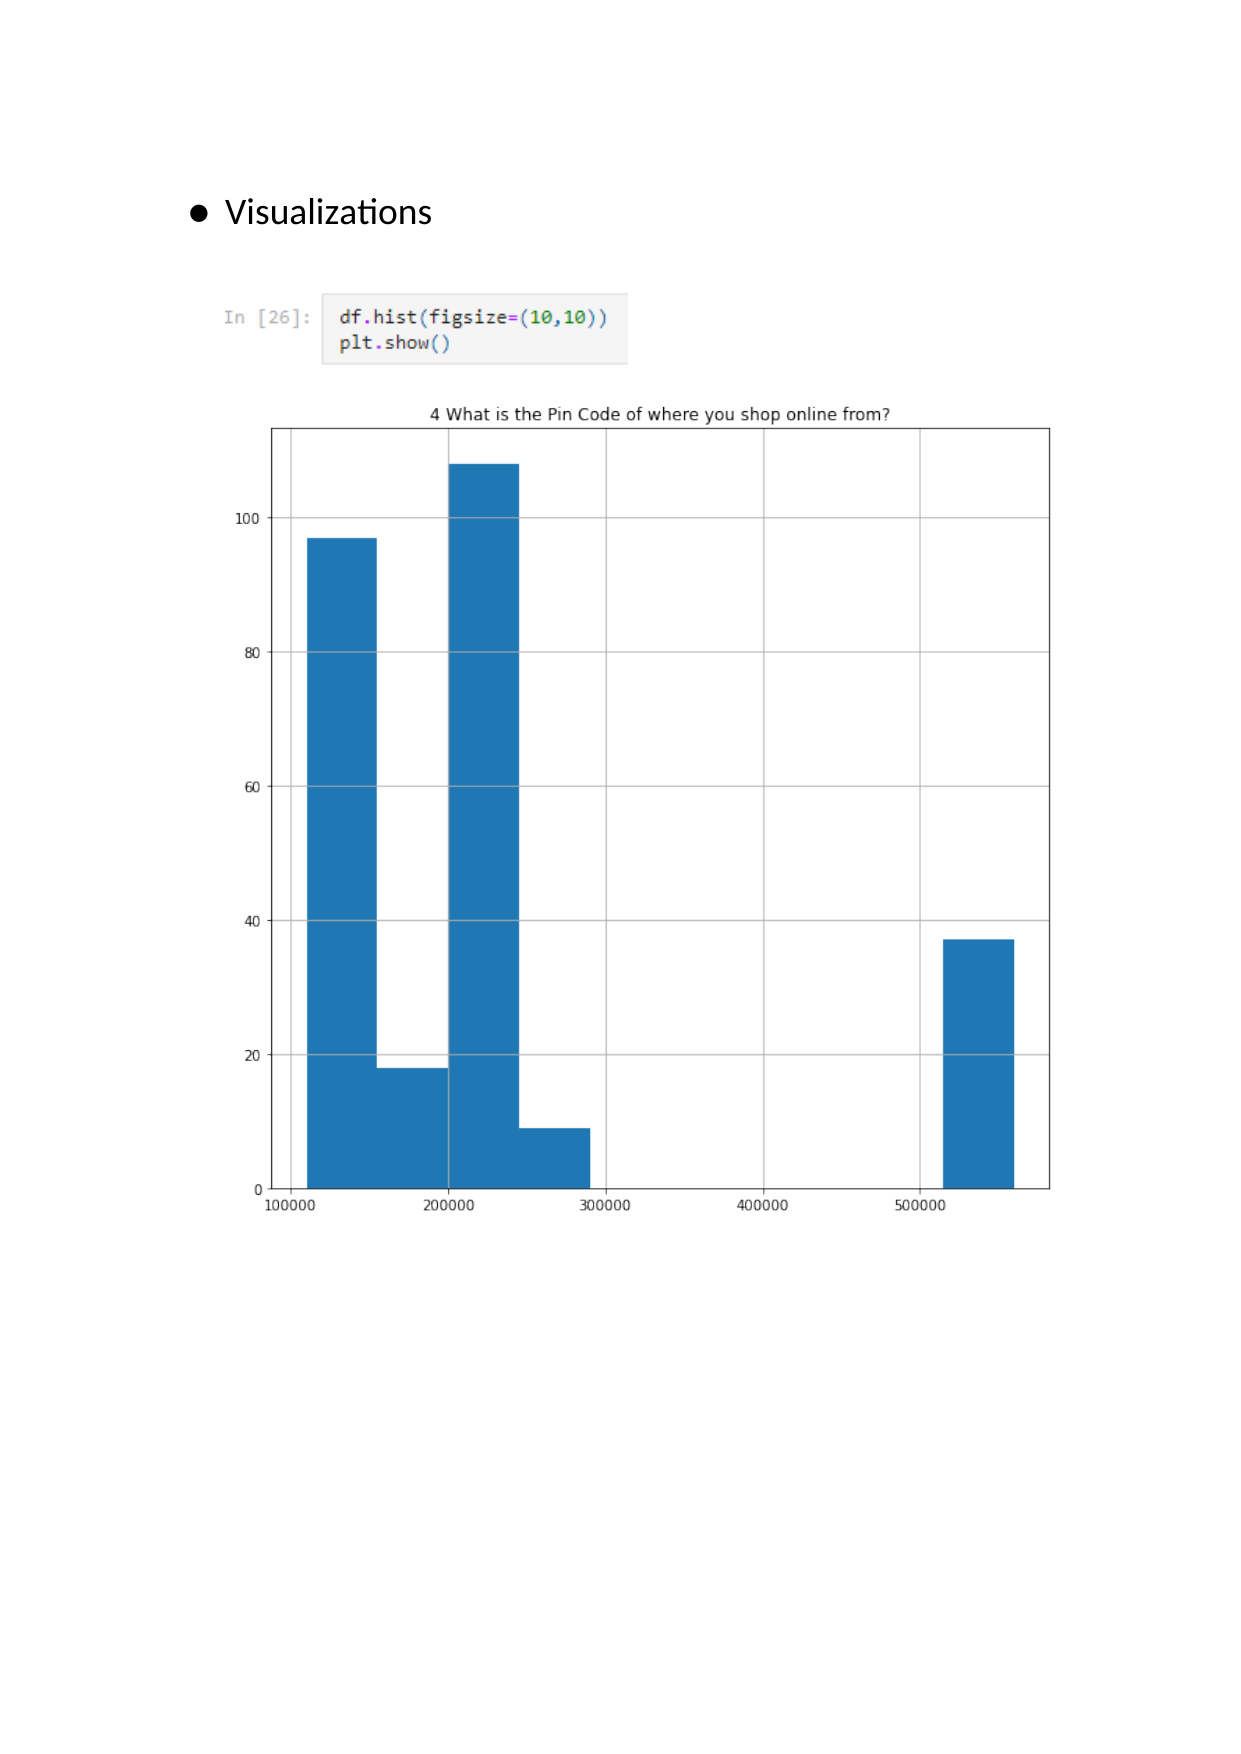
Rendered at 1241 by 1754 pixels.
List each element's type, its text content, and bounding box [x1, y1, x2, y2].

picture [225, 284, 629, 376]
subtitle Visualizations [187, 188, 1176, 234]
picture [225, 397, 1059, 1222]
